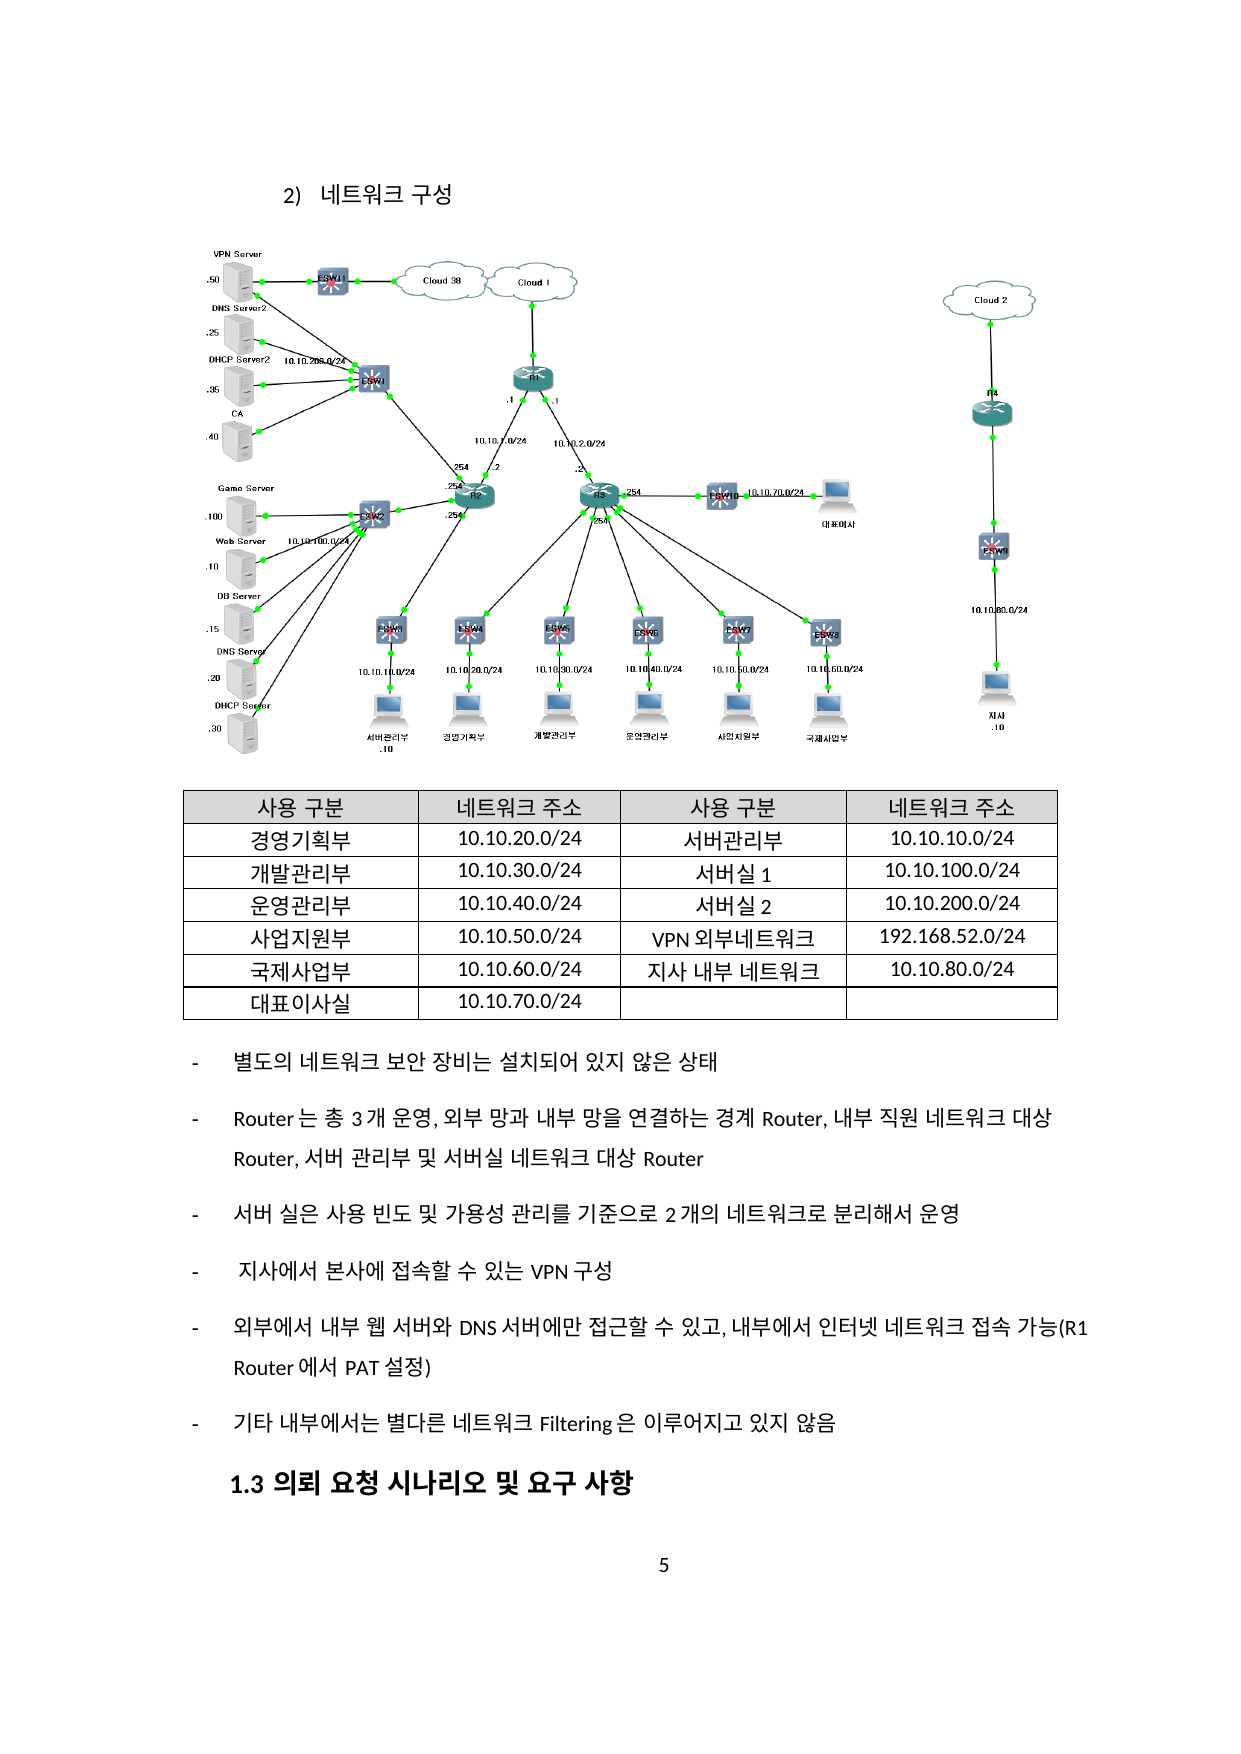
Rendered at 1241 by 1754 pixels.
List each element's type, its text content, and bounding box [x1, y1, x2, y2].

table_cell [847, 988, 1057, 1019]
table_cell 10.10.100.0/24 [847, 857, 1057, 888]
table_cell [621, 988, 846, 1019]
table_cell 경영기획부 [184, 824, 418, 856]
table_cell 서버관리부 [621, 824, 846, 856]
table_header 사용 구분 [621, 791, 846, 823]
table_header 네트워크 주소 [419, 791, 620, 823]
table_cell 10.10.10.0/24 [847, 824, 1057, 856]
list 네트워크 구성 [283, 177, 1090, 210]
list 서버 실은 사용 빈도 및 가용성 관리를 기준으로 2개의 네트워크로 분리해서 운영 [192, 1197, 1090, 1229]
table_cell 서버실2 [621, 889, 846, 921]
list 별도의 네트워크 보안 장비는 설치되어 있지 않은 상태 [192, 1045, 1090, 1077]
list 기타 내부에서는 별다른 네트워크 Filtering은 이루어지고 있지 않음 [192, 1406, 1090, 1438]
table_cell 국제사업부 [184, 955, 418, 986]
list 의뢰 요청 시나리오 및 요구 사항 [229, 1462, 1090, 1502]
table_cell 10.10.20.0/24 [419, 824, 620, 856]
table_cell 지사 내부 네트워크 [621, 955, 846, 986]
table_cell 10.10.40.0/24 [419, 889, 620, 921]
table_header 사용 구분 [184, 791, 418, 823]
table_cell 대표이사실 [184, 988, 418, 1019]
table_cell 10.10.60.0/24 [419, 955, 620, 986]
table_cell 서버실1 [621, 857, 846, 888]
table_cell 10.10.70.0/24 [419, 988, 620, 1019]
picture [190, 235, 1050, 767]
table_header 네트워크 주소 [847, 791, 1057, 823]
table_cell VPN 외부네트워크 [621, 922, 846, 954]
table_cell 개발관리부 [184, 857, 418, 888]
table_cell 10.10.50.0/24 [419, 922, 620, 954]
list Router는 총 3개 운영, 외부 망과 내부 망을 연결하는 경계 Router, 내부 직원 네트워크 대상 Router, 서버 관리부 및 서버실 네트워크 대상 Router [192, 1101, 1090, 1173]
table_cell 10.10.80.0/24 [847, 955, 1057, 986]
table_cell 10.10.200.0/24 [847, 889, 1057, 921]
list 외부에서 내부 웹 서버와 DNS 서버에만 접근할 수 있고, 내부에서 인터넷 네트워크 접속 가능(R1 Router에서 PAT 설정) [192, 1310, 1090, 1381]
table_cell 운영관리부 [184, 889, 418, 921]
table_cell 192.168.52.0/24 [847, 922, 1057, 954]
table_cell 사업지원부 [184, 922, 418, 954]
table_cell 10.10.30.0/24 [419, 857, 620, 888]
list 지사에서 본사에 접속할 수 있는 VPN 구성 [192, 1254, 1090, 1286]
